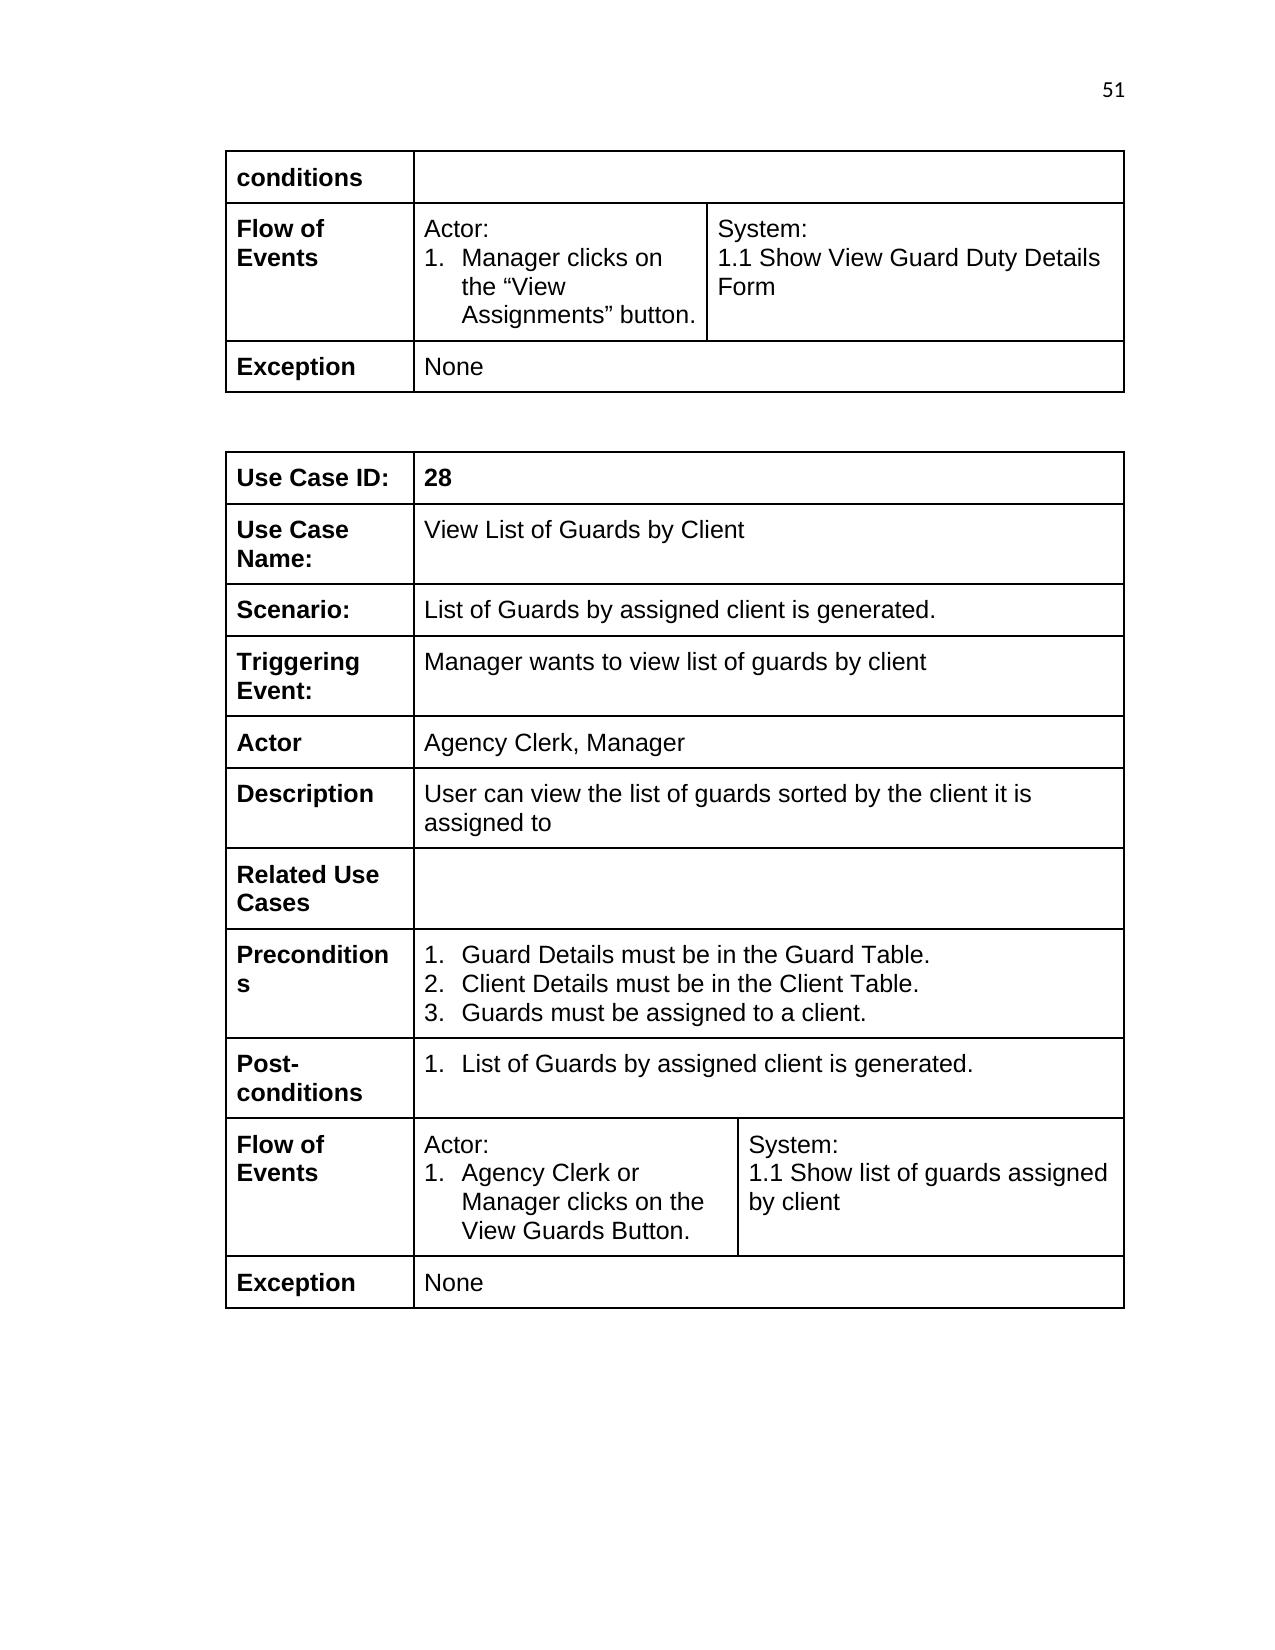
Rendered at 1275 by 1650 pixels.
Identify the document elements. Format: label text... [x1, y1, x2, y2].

table_cell Guard Details must be in the Guard Table. Client Details must be in the Client Table. Guards must be assigned to a client. [415, 930, 1123, 1037]
table_cell Related Use Cases [227, 849, 413, 927]
table_cell List of Guards by assigned client is generated. [415, 585, 1123, 634]
table_cell Use Case Name: [227, 505, 413, 583]
table_cell User can view the list of guards sorted by the client it is assigned to [415, 769, 1123, 847]
table_cell Flow of Events [227, 204, 413, 339]
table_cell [415, 152, 1123, 202]
table_cell None [415, 342, 1123, 391]
table_cell System: 1.1 Show View Guard Duty Details Form [708, 204, 1123, 339]
table_cell List of Guards by assigned client is generated. [415, 1039, 1123, 1117]
table_cell Actor: Manager clicks on the “View Assignments” button. [415, 204, 706, 339]
table_cell View List of Guards by Client [415, 505, 1123, 583]
table_cell Exception [227, 1257, 413, 1307]
table_header Use Case ID: [227, 453, 413, 502]
table_cell System: 1.1 Show list of guards assigned by client [739, 1119, 1123, 1255]
table_header 28 [415, 453, 1123, 502]
table_cell Actor: Agency Clerk or Manager clicks on the View Guards Button. [415, 1119, 737, 1255]
table_cell Actor [227, 717, 413, 767]
table_cell Scenario: [227, 585, 413, 634]
table_cell [415, 849, 1123, 927]
table_cell Preconditions [227, 930, 413, 1037]
table_cell Flow of Events [227, 1119, 413, 1255]
table_cell Post-conditions [227, 152, 413, 202]
table_cell Manager wants to view list of guards by client [415, 637, 1123, 715]
table_cell Post-conditions [227, 1039, 413, 1117]
table_cell None [415, 1257, 1123, 1307]
table_cell Description [227, 769, 413, 847]
table_cell Agency Clerk, Manager [415, 717, 1123, 767]
table_cell Exception [227, 342, 413, 391]
table_cell Triggering Event: [227, 637, 413, 715]
